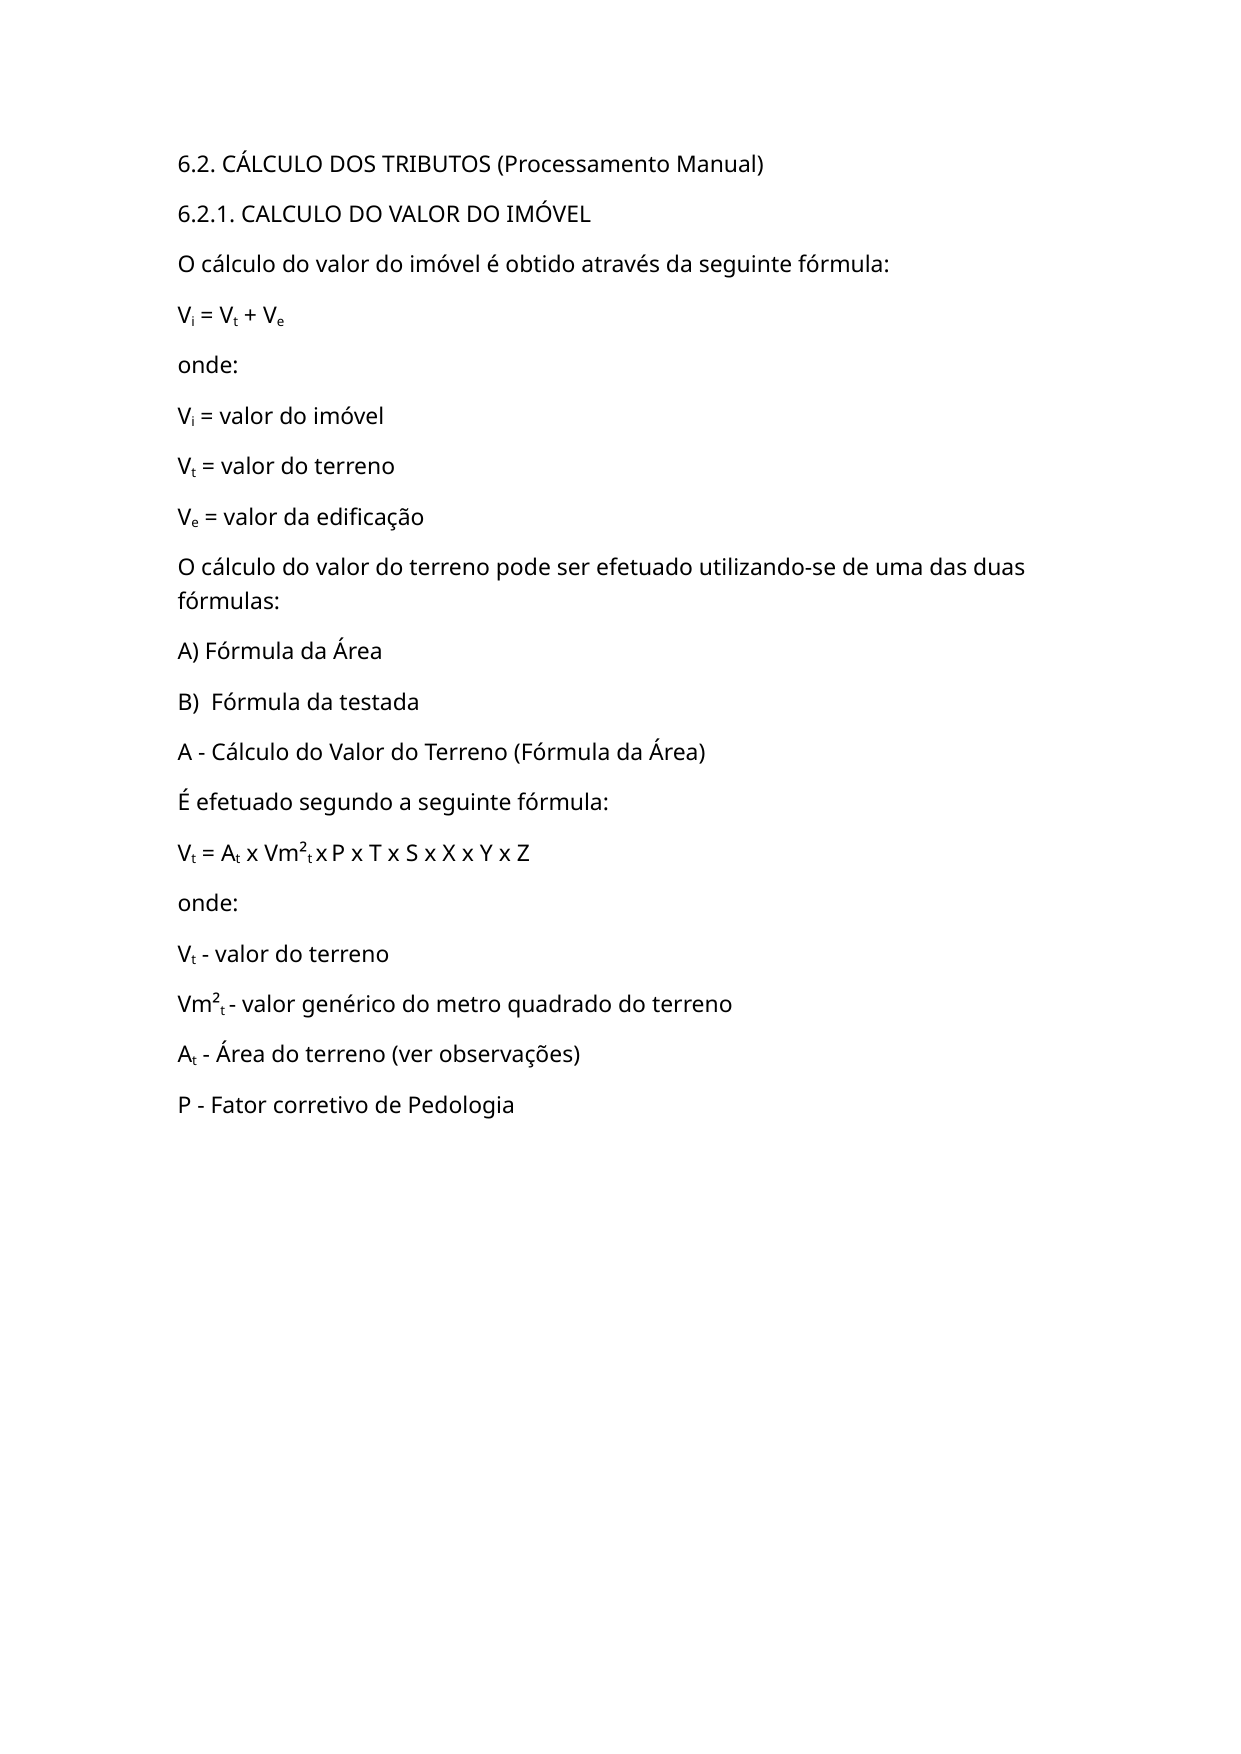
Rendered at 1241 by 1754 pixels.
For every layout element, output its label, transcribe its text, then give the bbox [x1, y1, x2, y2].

text Vt = valor do terreno [177, 450, 1093, 481]
text 6.2. CÁLCULO DOS TRIBUTOS (Processamento Manual) [177, 148, 1093, 179]
text Vi = valor do imóvel [177, 400, 1093, 431]
text A - Cálculo do Valor do Terreno (Fórmula da Área) [177, 736, 1093, 767]
text É efetuado segundo a seguinte fórmula: [177, 786, 1093, 818]
text 6.2.1. CALCULO DO VALOR DO IMÓVEL [177, 198, 1093, 229]
text P - Fator corretivo de Pedologia [177, 1089, 1093, 1120]
text Vm²t - valor genérico do metro quadrado do terreno [177, 988, 1093, 1019]
text Vt = At x Vm²t x P x T x S x X x Y x Z [177, 837, 1093, 868]
text B) Fórmula da testada [177, 686, 1093, 717]
text onde: [177, 887, 1093, 918]
text O cálculo do valor do terreno pode ser efetuado utilizando-se de uma das duas fórmulas: [177, 551, 1093, 616]
text At - Área do terreno (ver observações) [177, 1038, 1093, 1070]
text Ve = valor da edificação [177, 501, 1093, 532]
text Vt - valor do terreno [177, 938, 1093, 969]
text A) Fórmula da Área [177, 635, 1093, 666]
text O cálculo do valor do imóvel é obtido através da seguinte fórmula: [177, 248, 1093, 280]
text Vi = Vt + Ve [177, 299, 1093, 330]
text onde: [177, 349, 1093, 381]
